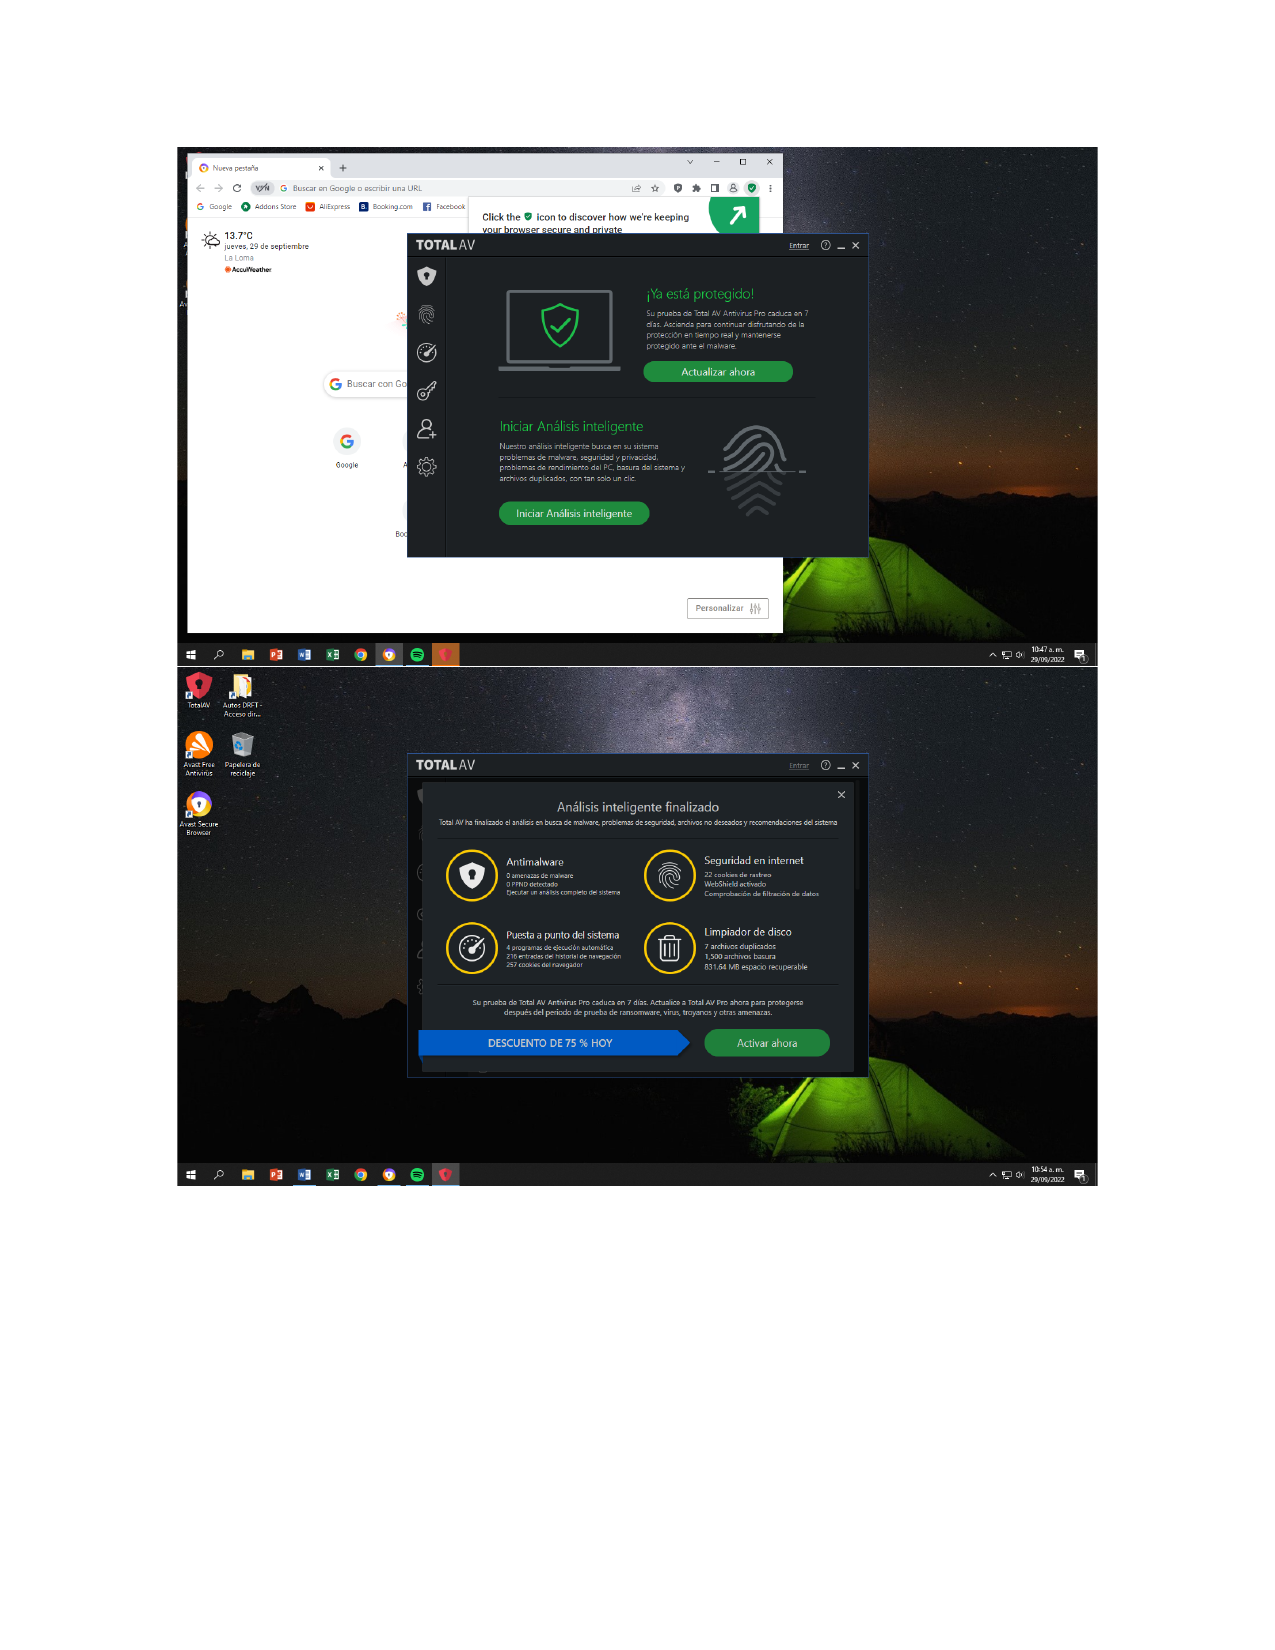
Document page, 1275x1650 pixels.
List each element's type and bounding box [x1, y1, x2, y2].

picture [177, 667, 1098, 1186]
picture [177, 147, 1098, 666]
